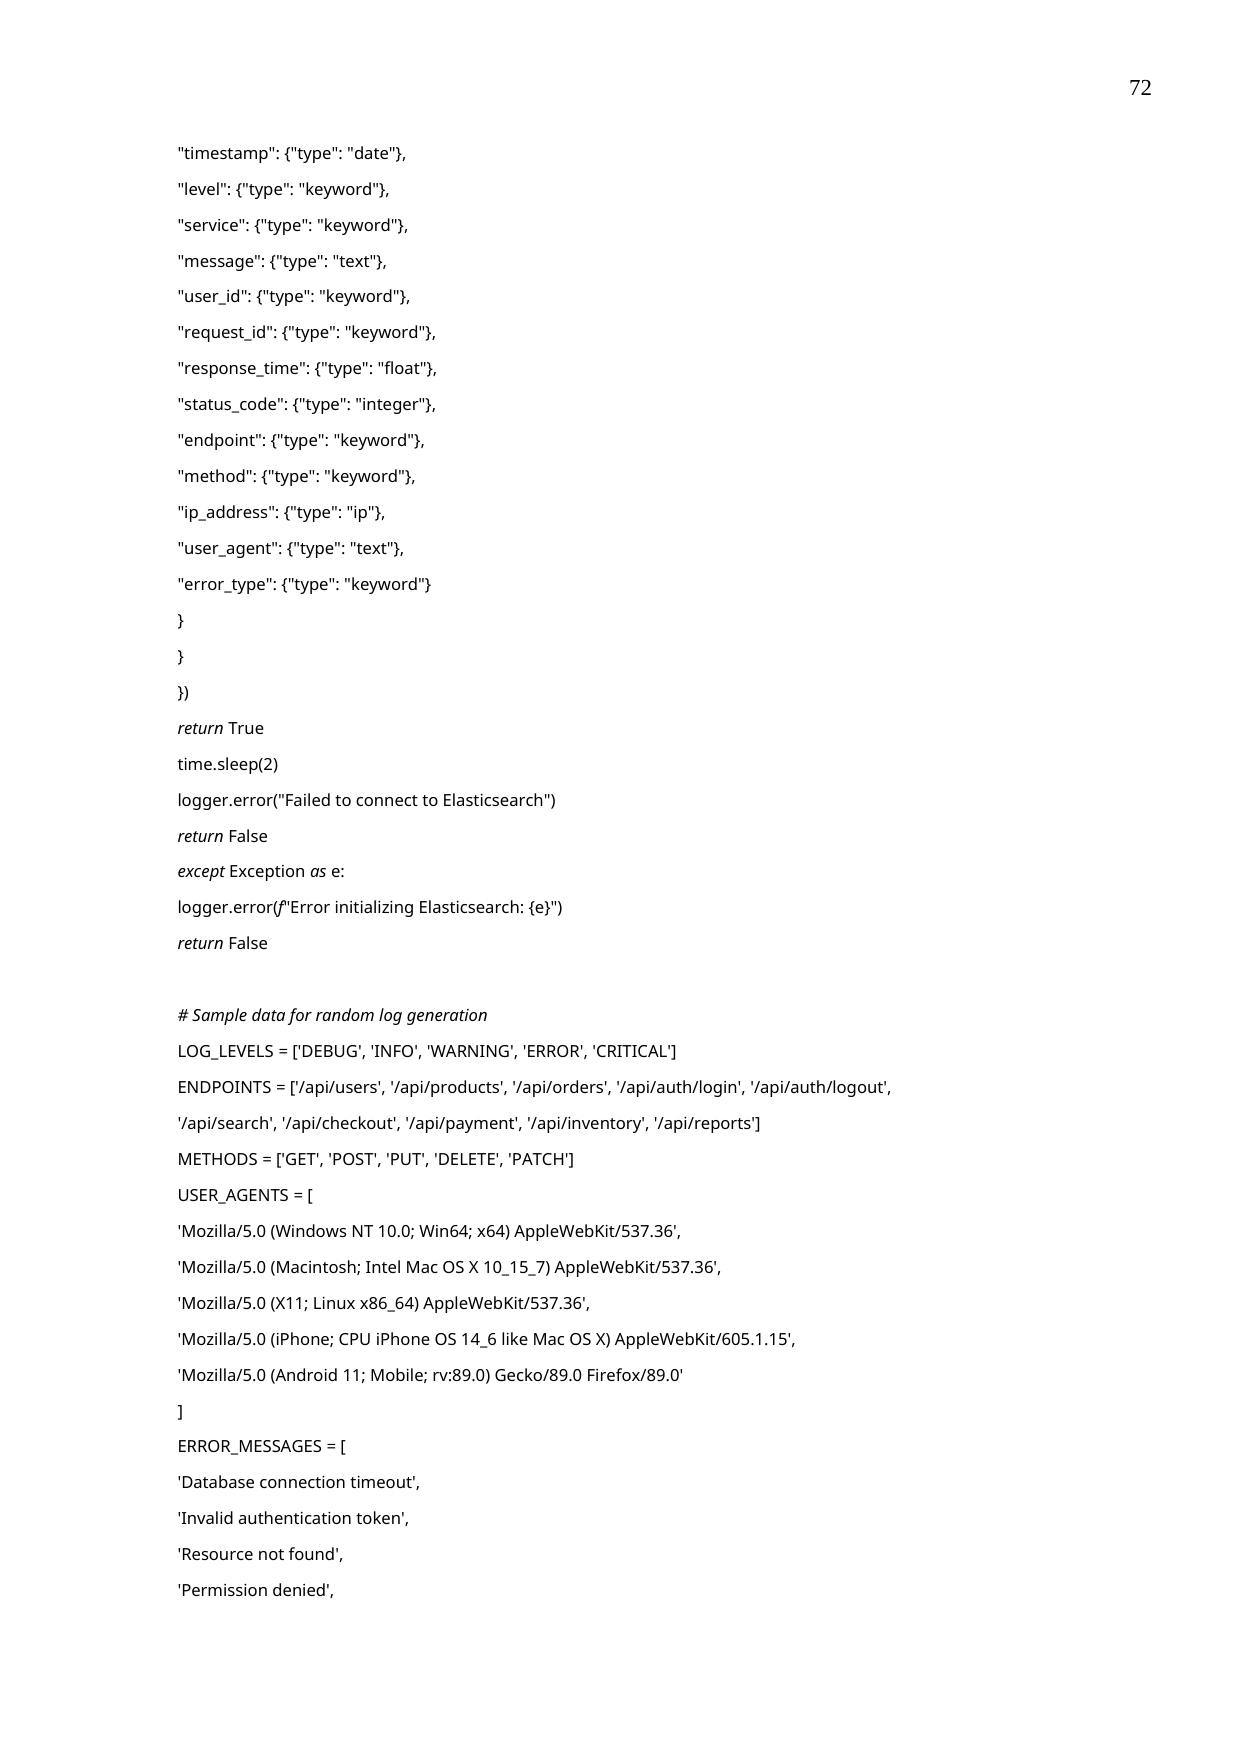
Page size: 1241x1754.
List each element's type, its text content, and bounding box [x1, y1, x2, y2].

text logger.error(f"Error initializing Elasticsearch: {e}") [177, 883, 1152, 919]
text ERROR_MESSAGES = [ [177, 1422, 1152, 1458]
text # Sample data for random log generation [177, 991, 1152, 1027]
text except Exception as e: [177, 847, 1152, 883]
text METHODS = ['GET', 'POST', 'PUT', 'DELETE', 'PATCH'] [177, 1134, 1152, 1170]
text return False [177, 919, 1152, 955]
text "message": {"type": "text"}, [177, 236, 1152, 272]
text "timestamp": {"type": "date"}, [177, 128, 1152, 164]
text } [177, 595, 1152, 631]
text time.sleep(2) [177, 739, 1152, 775]
text 'Resource not found', [177, 1530, 1152, 1566]
text 'Mozilla/5.0 (Windows NT 10.0; Win64; x64) AppleWebKit/537.36', [177, 1206, 1152, 1242]
text "request_id": {"type": "keyword"}, [177, 308, 1152, 344]
text "ip_address": {"type": "ip"}, [177, 487, 1152, 523]
text ENDPOINTS = ['/api/users', '/api/products', '/api/orders', '/api/auth/login', '/api/auth/logout', [177, 1062, 1152, 1098]
text 'Database connection timeout', [177, 1458, 1152, 1494]
text USER_AGENTS = [ [177, 1170, 1152, 1206]
text "response_time": {"type": "float"}, [177, 344, 1152, 380]
text LOG_LEVELS = ['DEBUG', 'INFO', 'WARNING', 'ERROR', 'CRITICAL'] [177, 1027, 1152, 1062]
text 'Mozilla/5.0 (iPhone; CPU iPhone OS 14_6 like Mac OS X) AppleWebKit/605.1.15', [177, 1314, 1152, 1350]
text 'Permission denied', [177, 1566, 1152, 1602]
text "user_agent": {"type": "text"}, [177, 523, 1152, 559]
text "user_id": {"type": "keyword"}, [177, 272, 1152, 308]
text '/api/search', '/api/checkout', '/api/payment', '/api/inventory', '/api/reports'] [177, 1098, 1152, 1134]
text "method": {"type": "keyword"}, [177, 452, 1152, 487]
text return False [177, 811, 1152, 847]
text } [177, 631, 1152, 667]
text 'Mozilla/5.0 (Android 11; Mobile; rv:89.0) Gecko/89.0 Firefox/89.0' [177, 1350, 1152, 1386]
text return True [177, 703, 1152, 739]
text 'Mozilla/5.0 (X11; Linux x86_64) AppleWebKit/537.36', [177, 1278, 1152, 1314]
text logger.error("Failed to connect to Elasticsearch") [177, 775, 1152, 811]
text 'Invalid authentication token', [177, 1494, 1152, 1530]
text "service": {"type": "keyword"}, [177, 200, 1152, 236]
text "level": {"type": "keyword"}, [177, 164, 1152, 200]
text "error_type": {"type": "keyword"} [177, 559, 1152, 595]
text ] [177, 1386, 1152, 1422]
text "endpoint": {"type": "keyword"}, [177, 416, 1152, 452]
text "status_code": {"type": "integer"}, [177, 380, 1152, 416]
text }) [177, 667, 1152, 703]
text 'Mozilla/5.0 (Macintosh; Intel Mac OS X 10_15_7) AppleWebKit/537.36', [177, 1242, 1152, 1278]
